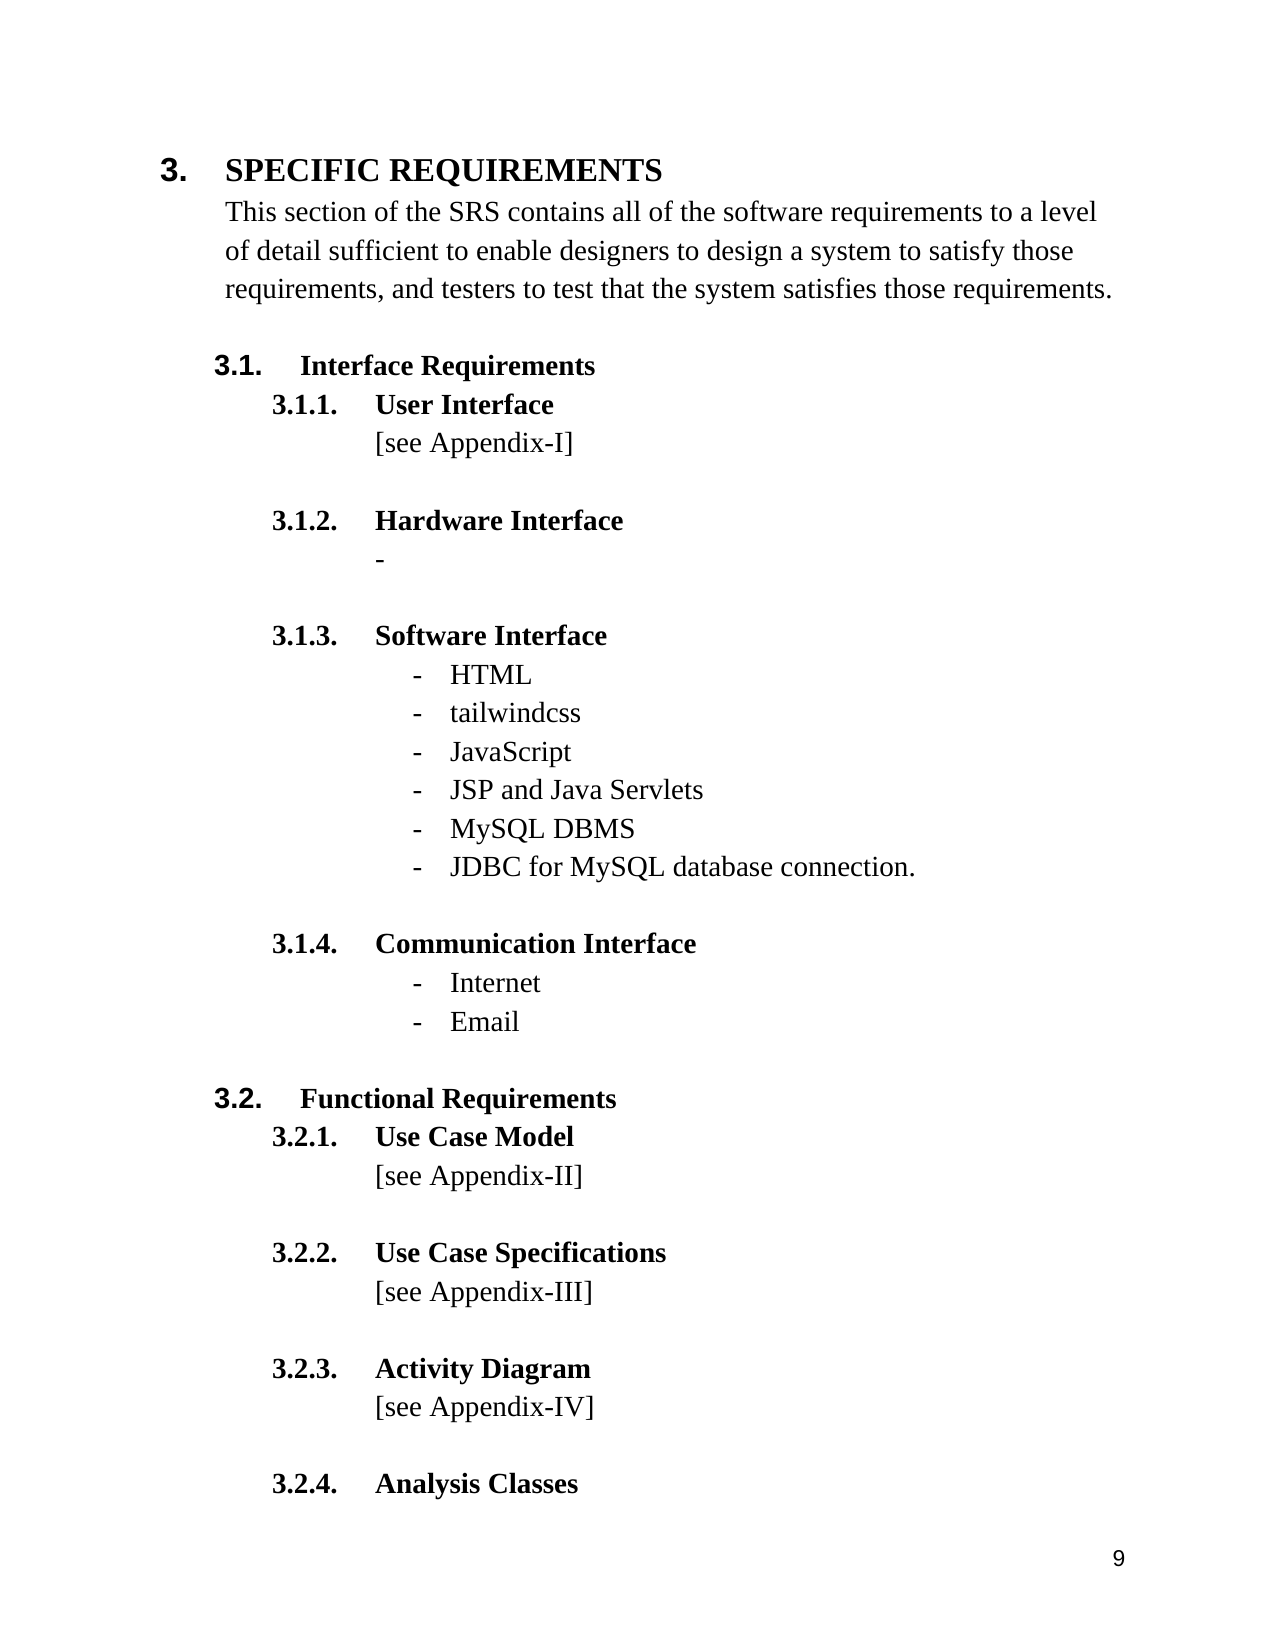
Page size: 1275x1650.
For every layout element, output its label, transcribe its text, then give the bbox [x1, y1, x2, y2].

list Software Interface [337, 618, 1125, 652]
list Analysis Classes [337, 1466, 1125, 1500]
text [see Appendix-II] [375, 1158, 1125, 1192]
text This section of the SRS contains all of the software requirements to a level of detail sufficient to enable designers to design a system to satisfy those requirements, and testers to test that the system satisfies those requirements. [225, 194, 1125, 305]
subtitle Functional Requirements [262, 1081, 1125, 1114]
list tailwindcss [412, 695, 1125, 729]
list HTML [412, 657, 1125, 690]
text [see Appendix-IV] [375, 1389, 1125, 1423]
text [see Appendix-I] [375, 426, 1125, 459]
list User Interface [337, 387, 1125, 421]
list Hardware Interface [337, 503, 1125, 536]
subtitle Interface Requirements [262, 348, 1125, 382]
list Email [412, 1004, 1125, 1037]
list Use Case Model [337, 1119, 1125, 1153]
list MySQL DBMS [412, 811, 1125, 844]
list Communication Interface [337, 927, 1125, 960]
list JavaScript [412, 734, 1125, 767]
list Use Case Specifications [337, 1235, 1125, 1269]
list Activity Diagram [337, 1351, 1125, 1384]
text [see Appendix-III] [375, 1274, 1125, 1307]
text - [375, 541, 1125, 575]
list Internet [412, 965, 1125, 999]
subtitle SPECIFIC REQUIREMENTS [187, 150, 1125, 188]
list JSP and Java Servlets [412, 772, 1125, 806]
list JDBC for MySQL database connection. [412, 849, 1125, 883]
